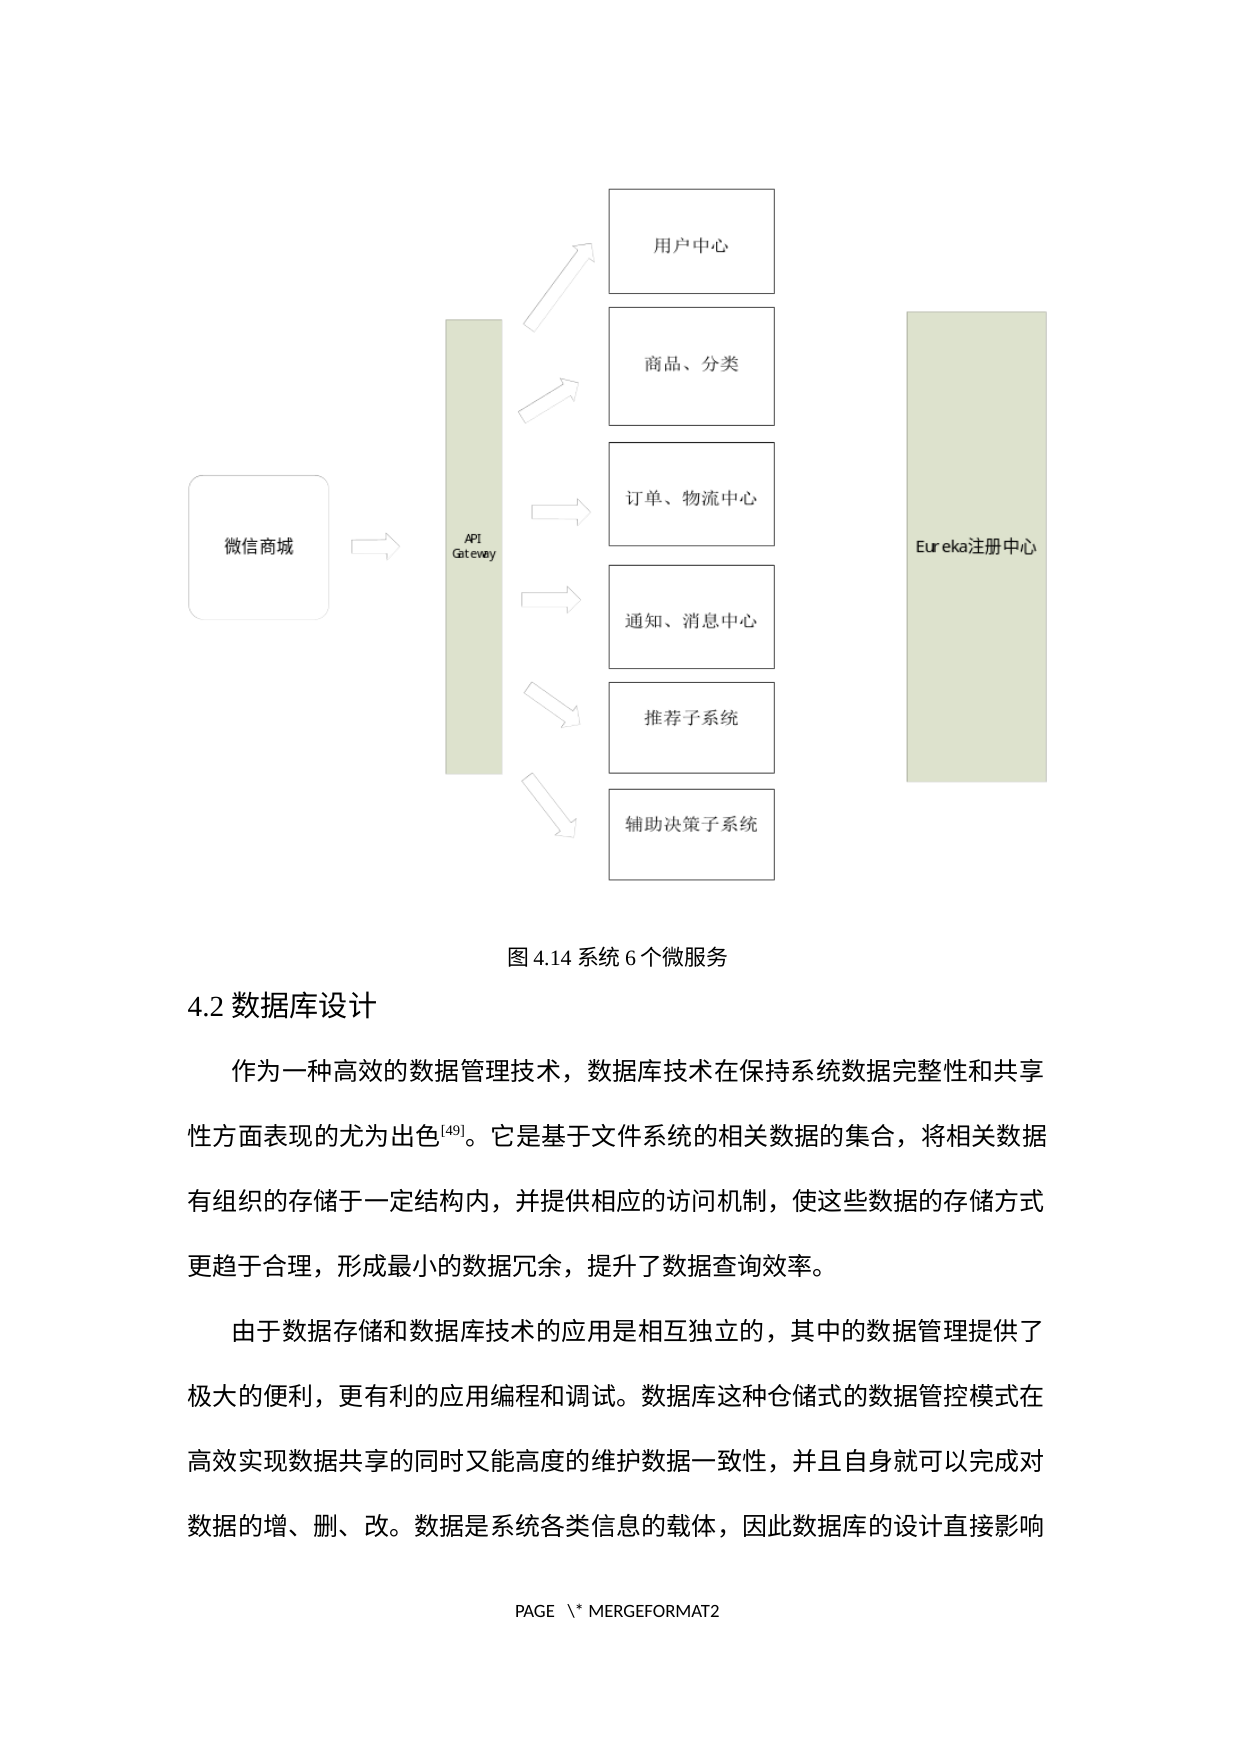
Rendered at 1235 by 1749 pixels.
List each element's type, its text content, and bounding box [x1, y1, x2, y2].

text 图4.14 系统6个微服务 [187, 159, 1047, 972]
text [187, 1297, 1047, 1557]
text 4.2 数据库设计 [187, 972, 1047, 1037]
text 作为一种高效的数据管理技术，数据库技术在保持系统数据完整性和共享性方面表现的尤为出色[49]。它是基于文件系统的相关数据的集合，将相关数据有组织的存储于一定结构内，并提供相应的访问机制，使这些数据的存储方式更趋于合理，形成最小的数据冗余，提升了数据查询效率。 [187, 1037, 1047, 1297]
